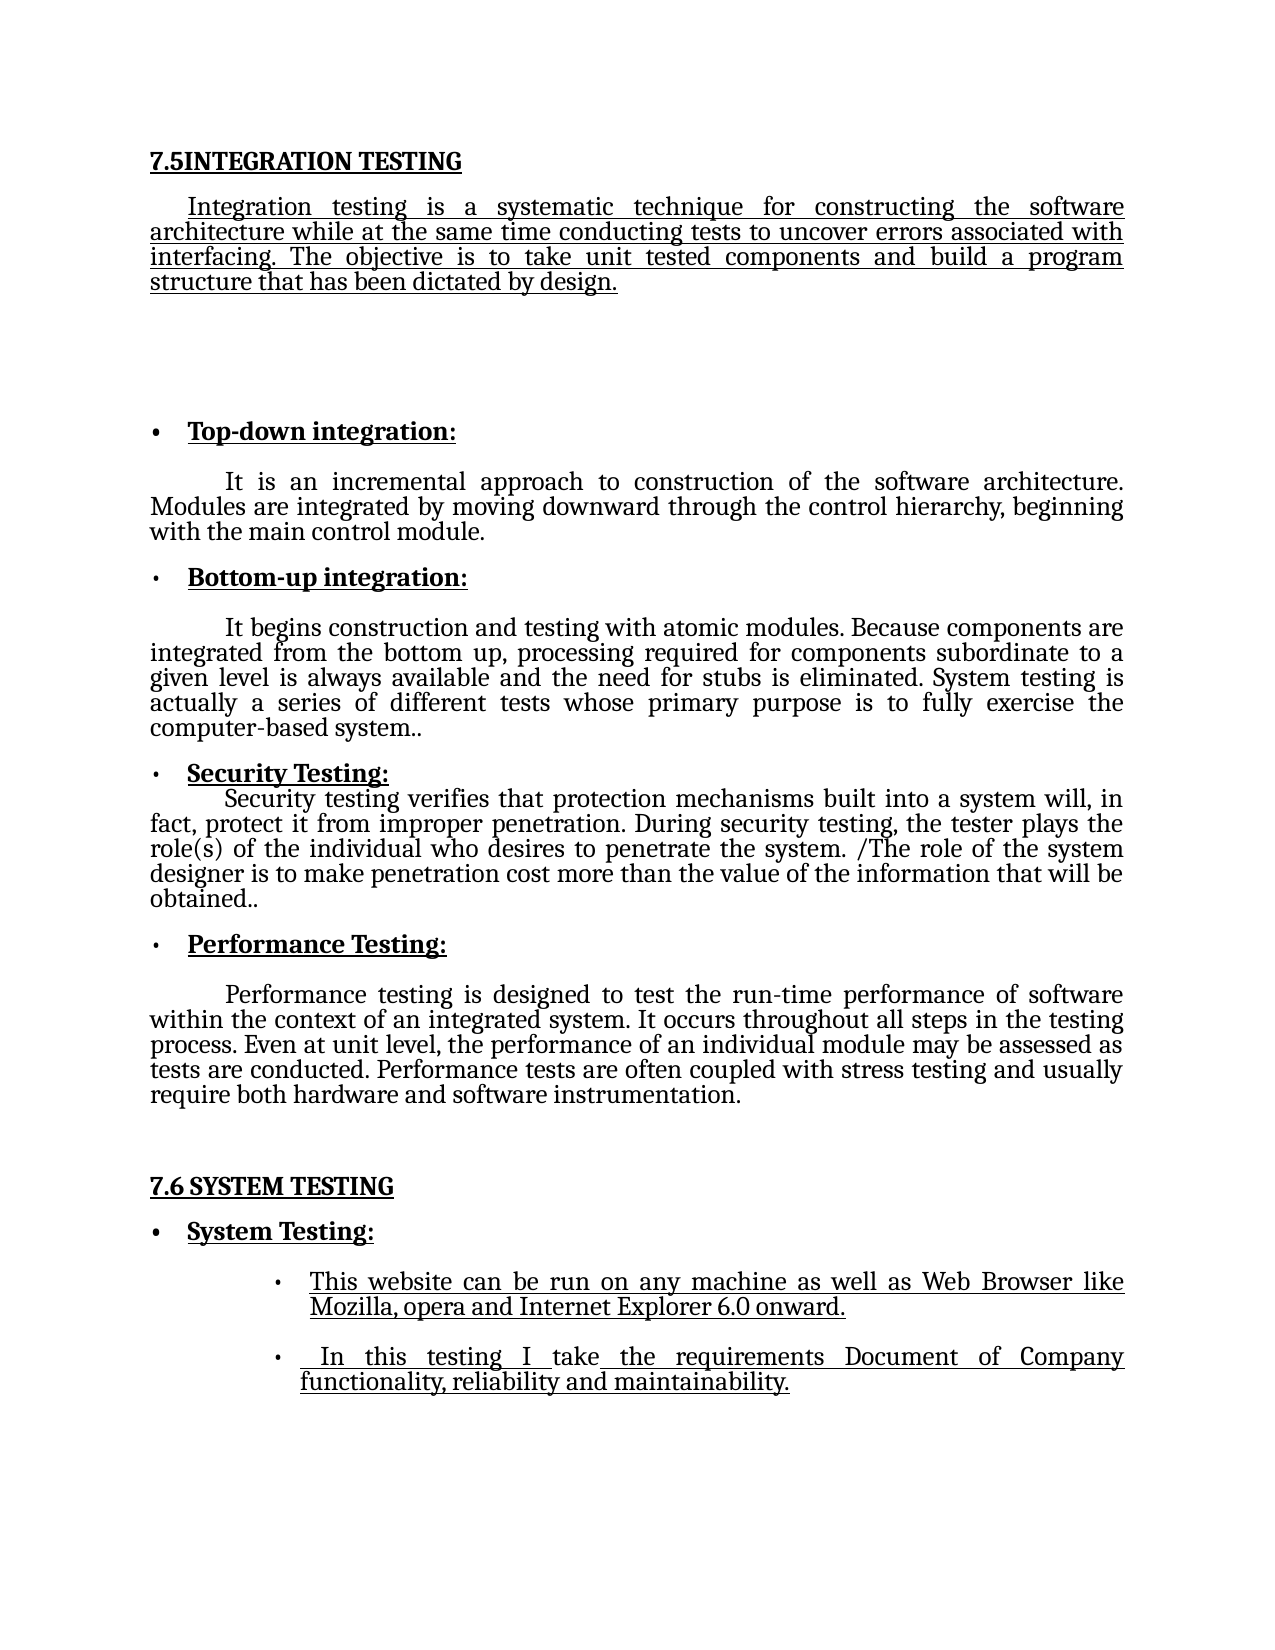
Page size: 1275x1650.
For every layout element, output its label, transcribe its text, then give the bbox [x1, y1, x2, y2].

text It is an incremental approach to construction of the software architecture. Modules are integrated by moving downward through the control hierarchy, beginning with the main control module. [150, 471, 1125, 546]
list This website can be run on any machine as well as Web Browser like Mozilla, opera and Internet Explorer 6.0 onward. [272, 1271, 1125, 1321]
list Top-down integration: [150, 421, 1125, 446]
list Bottom-up integration: [150, 567, 1125, 592]
text It begins construction and testing with atomic modules. Because components are integrated from the bottom up, processing required for components subordinate to a given level is always available and the need for stubs is eliminated. System testing is actually a series of different tests whose primary purpose is to fully exercise the computer-based system.. [150, 617, 1125, 742]
list Security Testing: [150, 762, 1125, 787]
list Performance Testing: [150, 933, 1125, 958]
text Security testing verifies that protection mechanisms built into a system will, in fact, protect it from improper penetration. During security testing, the tester plays the role(s) of the individual who desires to penetrate the system. /The role of the system designer is to make penetration cost more than the value of the information that will be obtained.. [150, 787, 1125, 912]
list System Testing: [150, 1221, 1125, 1246]
text Integration testing is a systematic technique for constructing the software architecture while at the same time conducting tests to uncover errors associated with interfacing. The objective is to take unit tested components and build a program structure that has been dictated by design. [150, 196, 1125, 296]
text 7.5INTEGRATION TESTING [150, 150, 1125, 175]
list In this testing I take the requirements Document of Company functionality, reliability and maintainability. [272, 1346, 1125, 1396]
text Performance testing is designed to test the run-time performance of software within the context of an integrated system. It occurs throughout all steps in the testing process. Even at unit level, the performance of an individual module may be assessed as tests are conducted. Performance tests are often coupled with stress testing and usually require both hardware and software instrumentation. [150, 983, 1125, 1108]
text 7.6 SYSTEM TESTING [150, 1175, 1125, 1200]
